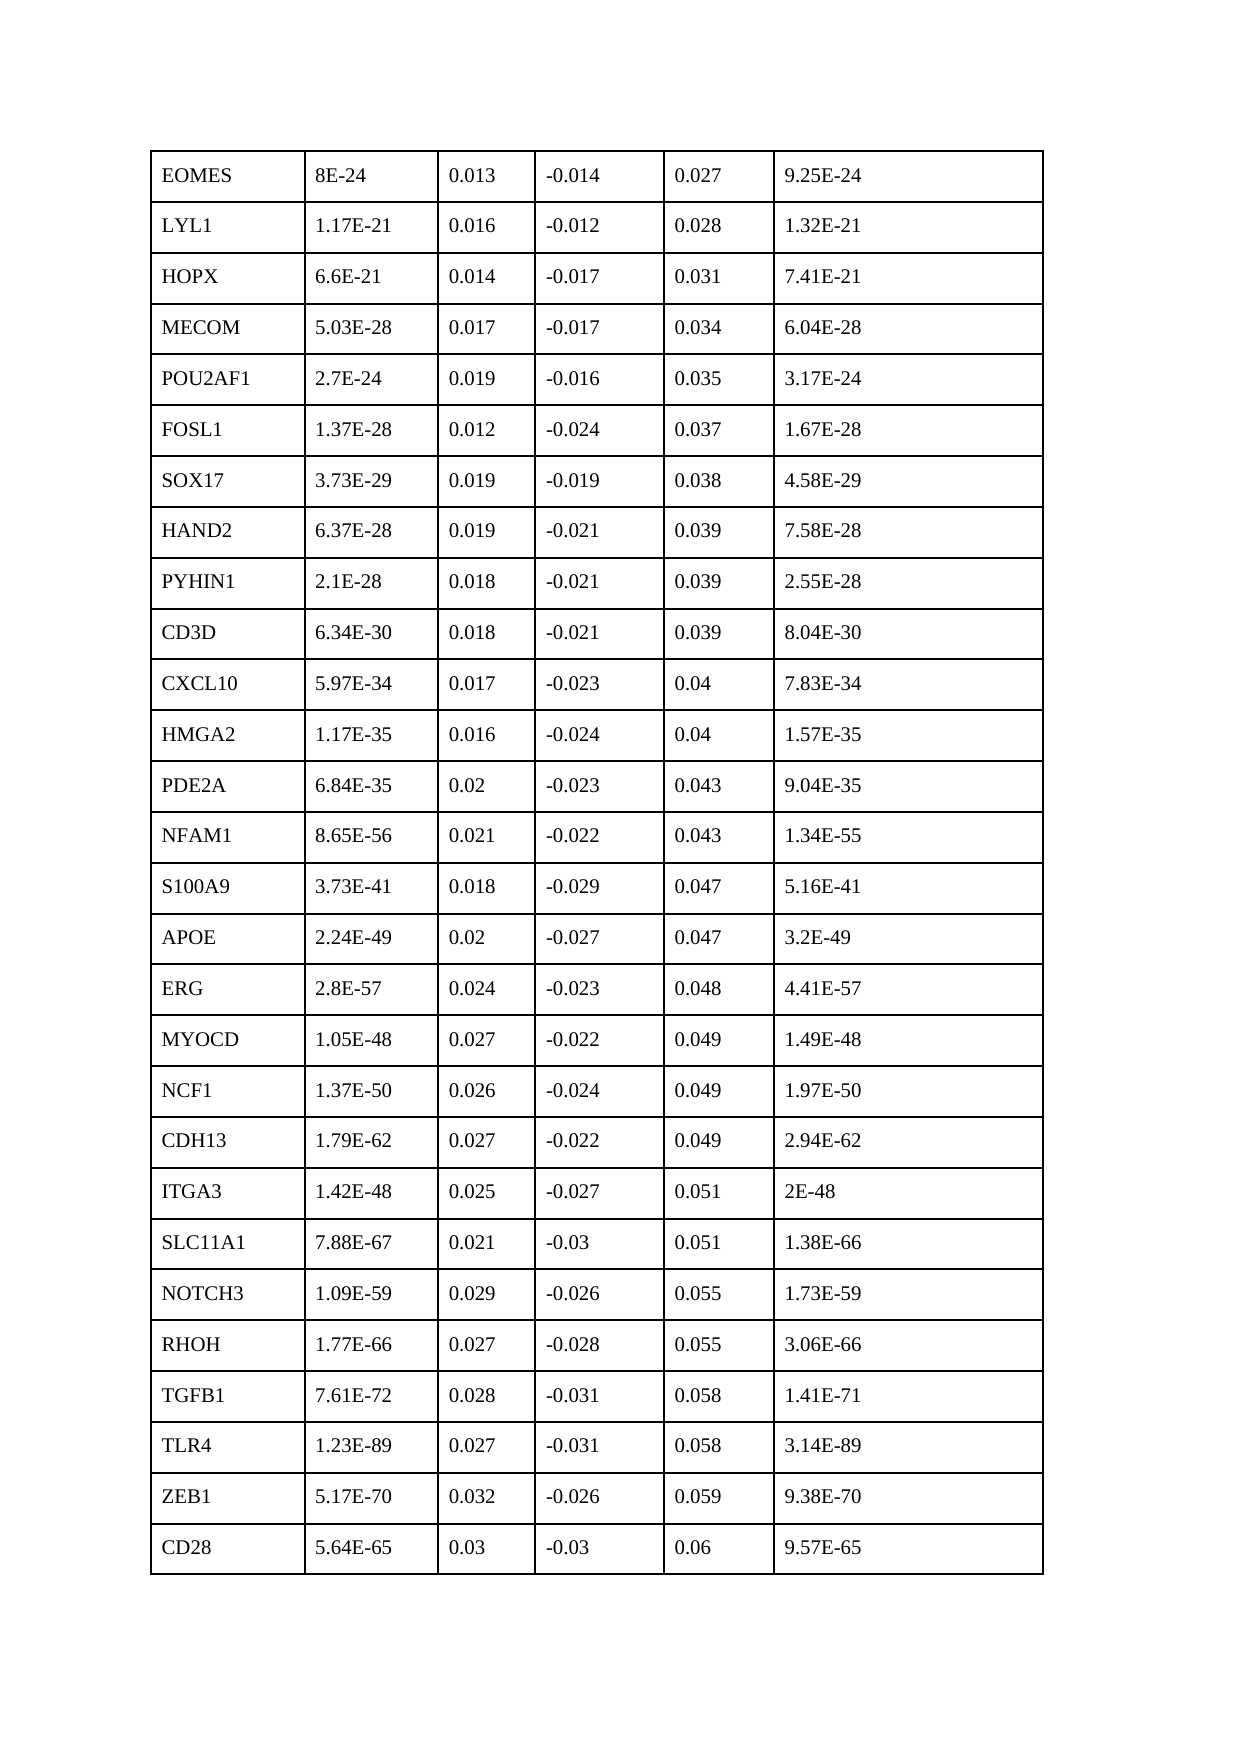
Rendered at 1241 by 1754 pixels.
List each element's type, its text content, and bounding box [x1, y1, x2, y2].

table_cell 1.17E-21 [306, 203, 437, 252]
table_cell 0.03 [439, 1525, 534, 1573]
table_cell 7.61E-72 [306, 1372, 437, 1421]
table_cell 0.06 [665, 1525, 773, 1573]
table_cell -0.014 [536, 152, 663, 201]
table_cell RHOH [152, 1321, 304, 1370]
table_cell CD28 [152, 1525, 304, 1573]
table_cell 0.039 [665, 559, 773, 607]
table_cell 6.04E-28 [775, 305, 1042, 353]
table_cell 0.047 [665, 864, 773, 912]
table_cell 0.049 [665, 1067, 773, 1116]
table_cell 0.018 [439, 610, 534, 658]
table_cell -0.024 [536, 711, 663, 760]
table_cell 0.026 [439, 1067, 534, 1116]
table_cell -0.031 [536, 1372, 663, 1421]
table_cell 0.058 [665, 1423, 773, 1472]
table_cell ERG [152, 965, 304, 1014]
table_cell -0.021 [536, 610, 663, 658]
table_cell -0.017 [536, 254, 663, 302]
table_cell 0.017 [439, 305, 534, 353]
table_cell 0.04 [665, 711, 773, 760]
table_cell 2.1E-28 [306, 559, 437, 607]
table_cell -0.012 [536, 203, 663, 252]
table_cell 2.7E-24 [306, 355, 437, 404]
table_cell PDE2A [152, 762, 304, 811]
table_cell 1.37E-50 [306, 1067, 437, 1116]
table_cell 0.037 [665, 406, 773, 455]
table_cell EOMES [152, 152, 304, 201]
table_cell 0.018 [439, 559, 534, 607]
table_cell 0.043 [665, 762, 773, 811]
table_cell 2.55E-28 [775, 559, 1042, 607]
table_cell 0.031 [665, 254, 773, 302]
table_cell 9.38E-70 [775, 1474, 1042, 1522]
table_cell -0.026 [536, 1270, 663, 1319]
table_cell 7.58E-28 [775, 508, 1042, 557]
table_cell 4.41E-57 [775, 965, 1042, 1014]
table_cell 0.027 [439, 1423, 534, 1472]
table_cell -0.022 [536, 1016, 663, 1065]
table_cell NOTCH3 [152, 1270, 304, 1319]
table_cell TGFB1 [152, 1372, 304, 1421]
table_cell -0.026 [536, 1474, 663, 1522]
table_cell 0.012 [439, 406, 534, 455]
table_cell 0.035 [665, 355, 773, 404]
table_cell CD3D [152, 610, 304, 658]
table_cell 8.04E-30 [775, 610, 1042, 658]
table_cell NFAM1 [152, 813, 304, 862]
table_cell 3.73E-29 [306, 457, 437, 506]
table_cell 1.79E-62 [306, 1118, 437, 1167]
table_cell 5.97E-34 [306, 660, 437, 709]
table_cell 1.42E-48 [306, 1169, 437, 1217]
table_cell -0.03 [536, 1525, 663, 1573]
table_cell 0.025 [439, 1169, 534, 1217]
table_cell -0.021 [536, 559, 663, 607]
table_cell 0.049 [665, 1118, 773, 1167]
table_cell 0.018 [439, 864, 534, 912]
table_cell 5.03E-28 [306, 305, 437, 353]
table_cell 1.17E-35 [306, 711, 437, 760]
table_cell -0.024 [536, 1067, 663, 1116]
table_cell 0.02 [439, 915, 534, 963]
table_cell 3.2E-49 [775, 915, 1042, 963]
table_cell 9.57E-65 [775, 1525, 1042, 1573]
table_cell 5.16E-41 [775, 864, 1042, 912]
table_cell ZEB1 [152, 1474, 304, 1522]
table_cell MYOCD [152, 1016, 304, 1065]
table_cell 1.05E-48 [306, 1016, 437, 1065]
table_cell 0.059 [665, 1474, 773, 1522]
table_cell 0.04 [665, 660, 773, 709]
table_cell -0.027 [536, 1169, 663, 1217]
table_cell 0.027 [439, 1016, 534, 1065]
table_cell 3.73E-41 [306, 864, 437, 912]
table_cell 6.6E-21 [306, 254, 437, 302]
table_cell 1.38E-66 [775, 1220, 1042, 1268]
table_cell 0.049 [665, 1016, 773, 1065]
table_cell 1.73E-59 [775, 1270, 1042, 1319]
table_cell -0.021 [536, 508, 663, 557]
table_cell 0.02 [439, 762, 534, 811]
table_cell 7.41E-21 [775, 254, 1042, 302]
table_cell 1.67E-28 [775, 406, 1042, 455]
table_cell 0.024 [439, 965, 534, 1014]
table_cell 0.051 [665, 1220, 773, 1268]
table_cell -0.022 [536, 813, 663, 862]
table_cell 1.77E-66 [306, 1321, 437, 1370]
table_cell 0.047 [665, 915, 773, 963]
table_cell 0.058 [665, 1372, 773, 1421]
table_cell 5.64E-65 [306, 1525, 437, 1573]
table_cell -0.024 [536, 406, 663, 455]
table_cell 0.028 [439, 1372, 534, 1421]
table_cell APOE [152, 915, 304, 963]
table_cell 2.8E-57 [306, 965, 437, 1014]
table_cell 0.027 [439, 1321, 534, 1370]
table_cell 0.032 [439, 1474, 534, 1522]
table_cell 2.24E-49 [306, 915, 437, 963]
table_cell SOX17 [152, 457, 304, 506]
table_cell HAND2 [152, 508, 304, 557]
table_cell PYHIN1 [152, 559, 304, 607]
table_cell -0.016 [536, 355, 663, 404]
table_cell 3.14E-89 [775, 1423, 1042, 1472]
table_cell HMGA2 [152, 711, 304, 760]
table_cell 0.021 [439, 813, 534, 862]
table_cell 1.34E-55 [775, 813, 1042, 862]
table_cell 1.41E-71 [775, 1372, 1042, 1421]
table_cell CXCL10 [152, 660, 304, 709]
table_cell -0.028 [536, 1321, 663, 1370]
table_cell 0.013 [439, 152, 534, 201]
table_cell 0.016 [439, 711, 534, 760]
table_cell 3.06E-66 [775, 1321, 1042, 1370]
table_cell -0.023 [536, 965, 663, 1014]
table_cell 1.37E-28 [306, 406, 437, 455]
table_cell FOSL1 [152, 406, 304, 455]
table_cell 8.65E-56 [306, 813, 437, 862]
table_cell S100A9 [152, 864, 304, 912]
table_cell 9.04E-35 [775, 762, 1042, 811]
table_cell 6.34E-30 [306, 610, 437, 658]
table_cell 8E-24 [306, 152, 437, 201]
table_cell ITGA3 [152, 1169, 304, 1217]
table_cell CDH13 [152, 1118, 304, 1167]
table_cell -0.031 [536, 1423, 663, 1472]
table_cell 0.051 [665, 1169, 773, 1217]
table_cell 0.055 [665, 1321, 773, 1370]
table_cell SLC11A1 [152, 1220, 304, 1268]
table_cell 1.49E-48 [775, 1016, 1042, 1065]
table_cell NCF1 [152, 1067, 304, 1116]
table_cell LYL1 [152, 203, 304, 252]
table_cell -0.023 [536, 660, 663, 709]
table_cell HOPX [152, 254, 304, 302]
table_cell 0.043 [665, 813, 773, 862]
table_cell -0.023 [536, 762, 663, 811]
table_cell 2.94E-62 [775, 1118, 1042, 1167]
table_cell 0.021 [439, 1220, 534, 1268]
table_cell 0.017 [439, 660, 534, 709]
table_cell 7.88E-67 [306, 1220, 437, 1268]
table_cell 0.019 [439, 508, 534, 557]
table_cell 1.57E-35 [775, 711, 1042, 760]
table_cell 6.37E-28 [306, 508, 437, 557]
table_cell 2E-48 [775, 1169, 1042, 1217]
table_cell 0.016 [439, 203, 534, 252]
table_cell 1.23E-89 [306, 1423, 437, 1472]
table_cell 0.019 [439, 355, 534, 404]
table_cell POU2AF1 [152, 355, 304, 404]
table_cell 0.034 [665, 305, 773, 353]
table_cell TLR4 [152, 1423, 304, 1472]
table_cell -0.027 [536, 915, 663, 963]
table_cell 0.048 [665, 965, 773, 1014]
table_cell 3.17E-24 [775, 355, 1042, 404]
table_cell 0.027 [439, 1118, 534, 1167]
table_cell 0.028 [665, 203, 773, 252]
table_cell -0.03 [536, 1220, 663, 1268]
table_cell 0.029 [439, 1270, 534, 1319]
table_cell 1.09E-59 [306, 1270, 437, 1319]
table_cell 7.83E-34 [775, 660, 1042, 709]
table_cell 0.039 [665, 610, 773, 658]
table_cell 0.038 [665, 457, 773, 506]
table_cell MECOM [152, 305, 304, 353]
table_cell 0.027 [665, 152, 773, 201]
table_cell -0.029 [536, 864, 663, 912]
table_cell -0.019 [536, 457, 663, 506]
table_cell 0.019 [439, 457, 534, 506]
table_cell -0.017 [536, 305, 663, 353]
table_cell 1.97E-50 [775, 1067, 1042, 1116]
table_cell 1.32E-21 [775, 203, 1042, 252]
table_cell -0.022 [536, 1118, 663, 1167]
table_cell 5.17E-70 [306, 1474, 437, 1522]
table_cell 4.58E-29 [775, 457, 1042, 506]
table_cell 0.014 [439, 254, 534, 302]
table_cell 6.84E-35 [306, 762, 437, 811]
table_cell 9.25E-24 [775, 152, 1042, 201]
table_cell 0.055 [665, 1270, 773, 1319]
table_cell 0.039 [665, 508, 773, 557]
